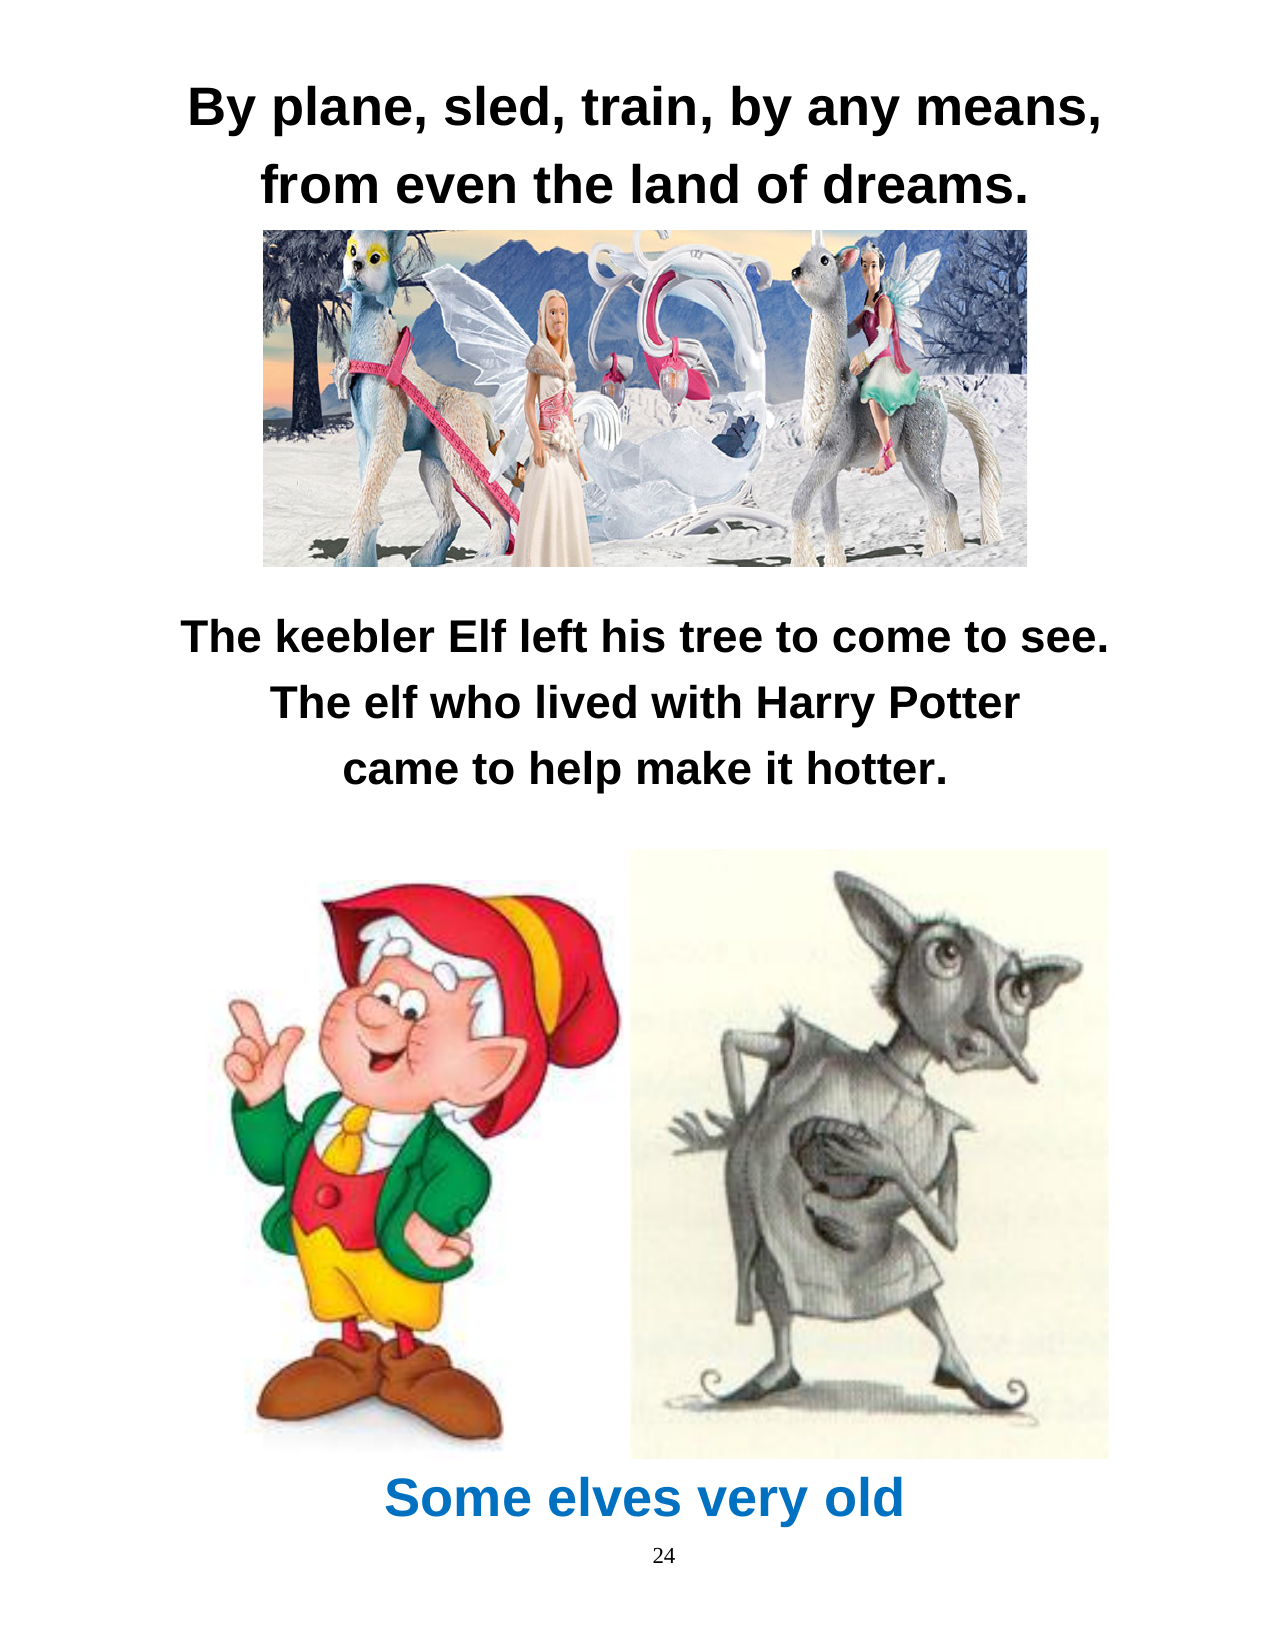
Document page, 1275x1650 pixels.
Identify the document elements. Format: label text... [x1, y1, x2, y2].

text Some elves very old [135, 1466, 1155, 1528]
text By plane, sled, train, by any means, [135, 75, 1155, 137]
picture [630, 849, 1109, 1459]
text The elf who lived with Harry Potter [135, 676, 1155, 728]
text came to help make it hotter. [135, 742, 1155, 794]
text from even the land of dreams. [135, 153, 1155, 215]
picture [263, 230, 1028, 567]
text The keebler Elf left his tree to come to see. [135, 610, 1155, 663]
picture [135, 880, 624, 1459]
